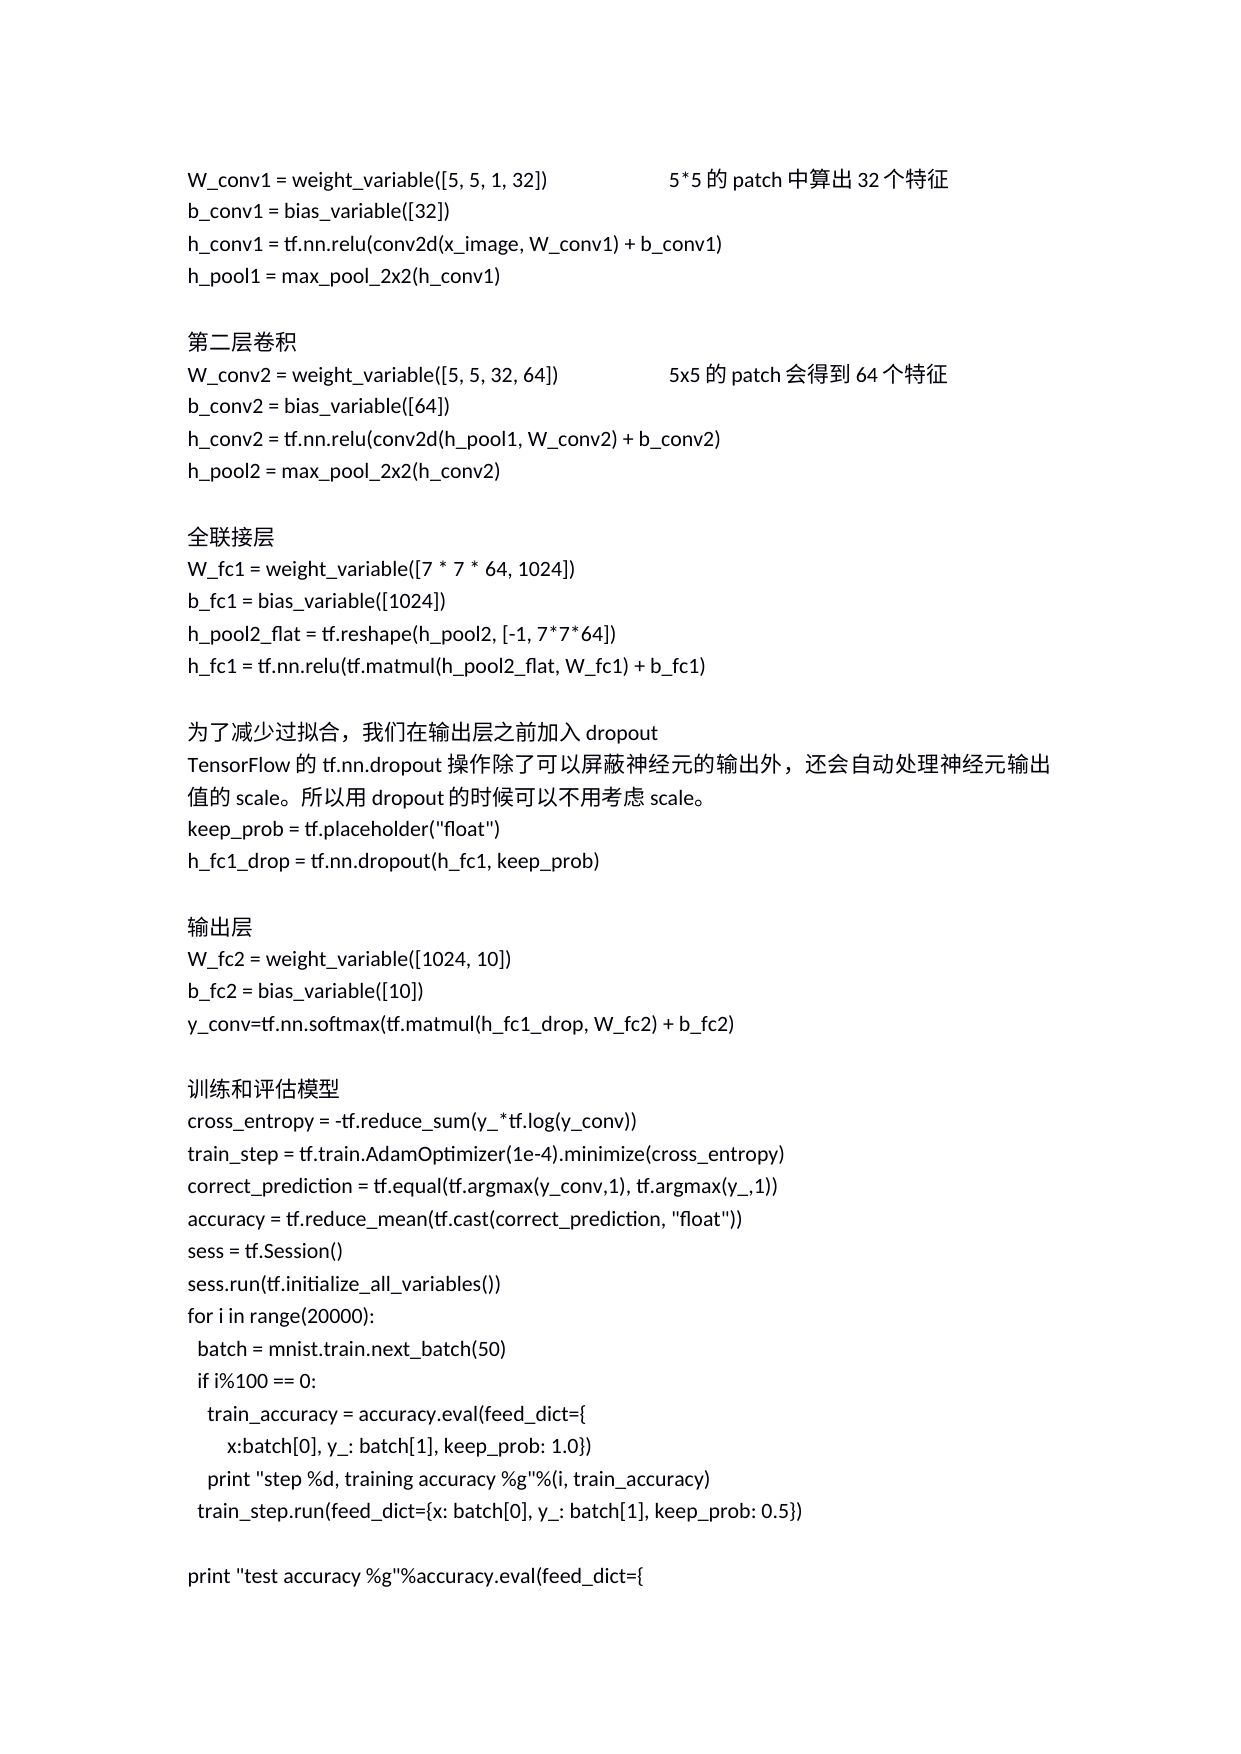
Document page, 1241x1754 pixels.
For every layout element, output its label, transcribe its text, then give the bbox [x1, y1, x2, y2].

text W_fc1 = weight_variable([7 * 7 * 64, 1024]) [187, 552, 1053, 584]
text print "test accuracy %g"%accuracy.eval(feed_dict={ [187, 1559, 1053, 1592]
text sess.run(tf.initialize_all_variables()) [187, 1267, 1053, 1299]
text sess = tf.Session() [187, 1234, 1053, 1267]
text keep_prob = tf.placeholder("float") [187, 812, 1053, 844]
text 全联接层 [187, 519, 1053, 552]
text cross_entropy = -tf.reduce_sum(y_*tf.log(y_conv)) [187, 1104, 1053, 1137]
text h_fc1 = tf.nn.relu(tf.matmul(h_pool2_flat, W_fc1) + b_fc1) [187, 649, 1053, 682]
text y_conv=tf.nn.softmax(tf.matmul(h_fc1_drop, W_fc2) + b_fc2) [187, 1007, 1053, 1039]
text TensorFlow的tf.nn.dropout操作除了可以屏蔽神经元的输出外，还会自动处理神经元输出值的scale。所以用dropout的时候可以不用考虑scale。 [187, 747, 1053, 812]
text b_conv1 = bias_variable([32]) [187, 194, 1053, 227]
text train_step = tf.train.AdamOptimizer(1e-4).minimize(cross_entropy) [187, 1137, 1053, 1169]
text W_conv1 = weight_variable([5, 5, 1, 32]) 5*5的patch中算出32个特征 [187, 162, 1053, 194]
text h_conv2 = tf.nn.relu(conv2d(h_pool1, W_conv2) + b_conv2) [187, 422, 1053, 454]
text train_step.run(feed_dict={x: batch[0], y_: batch[1], keep_prob: 0.5}) [187, 1494, 1053, 1527]
text h_conv1 = tf.nn.relu(conv2d(x_image, W_conv1) + b_conv1) [187, 227, 1053, 259]
text h_pool2_flat = tf.reshape(h_pool2, [-1, 7*7*64]) [187, 617, 1053, 649]
text correct_prediction = tf.equal(tf.argmax(y_conv,1), tf.argmax(y_,1)) [187, 1169, 1053, 1202]
text batch = mnist.train.next_batch(50) [187, 1332, 1053, 1364]
text x:batch[0], y_: batch[1], keep_prob: 1.0}) [187, 1429, 1053, 1462]
text 为了减少过拟合，我们在输出层之前加入dropout [187, 714, 1053, 747]
text train_accuracy = accuracy.eval(feed_dict={ [187, 1397, 1053, 1429]
text W_conv2 = weight_variable([5, 5, 32, 64]) 5x5的patch会得到64个特征 [187, 357, 1053, 389]
text W_fc2 = weight_variable([1024, 10]) [187, 942, 1053, 974]
text 训练和评估模型 [187, 1072, 1053, 1104]
text accuracy = tf.reduce_mean(tf.cast(correct_prediction, "float")) [187, 1202, 1053, 1234]
text b_conv2 = bias_variable([64]) [187, 389, 1053, 422]
text print "step %d, training accuracy %g"%(i, train_accuracy) [187, 1462, 1053, 1494]
text b_fc2 = bias_variable([10]) [187, 974, 1053, 1007]
text for i in range(20000): [187, 1299, 1053, 1332]
text h_pool1 = max_pool_2x2(h_conv1) [187, 259, 1053, 292]
text if i%100 == 0: [187, 1364, 1053, 1397]
text b_fc1 = bias_variable([1024]) [187, 584, 1053, 617]
text 第二层卷积 [187, 324, 1053, 357]
text h_fc1_drop = tf.nn.dropout(h_fc1, keep_prob) [187, 844, 1053, 877]
text 输出层 [187, 909, 1053, 942]
text h_pool2 = max_pool_2x2(h_conv2) [187, 454, 1053, 487]
